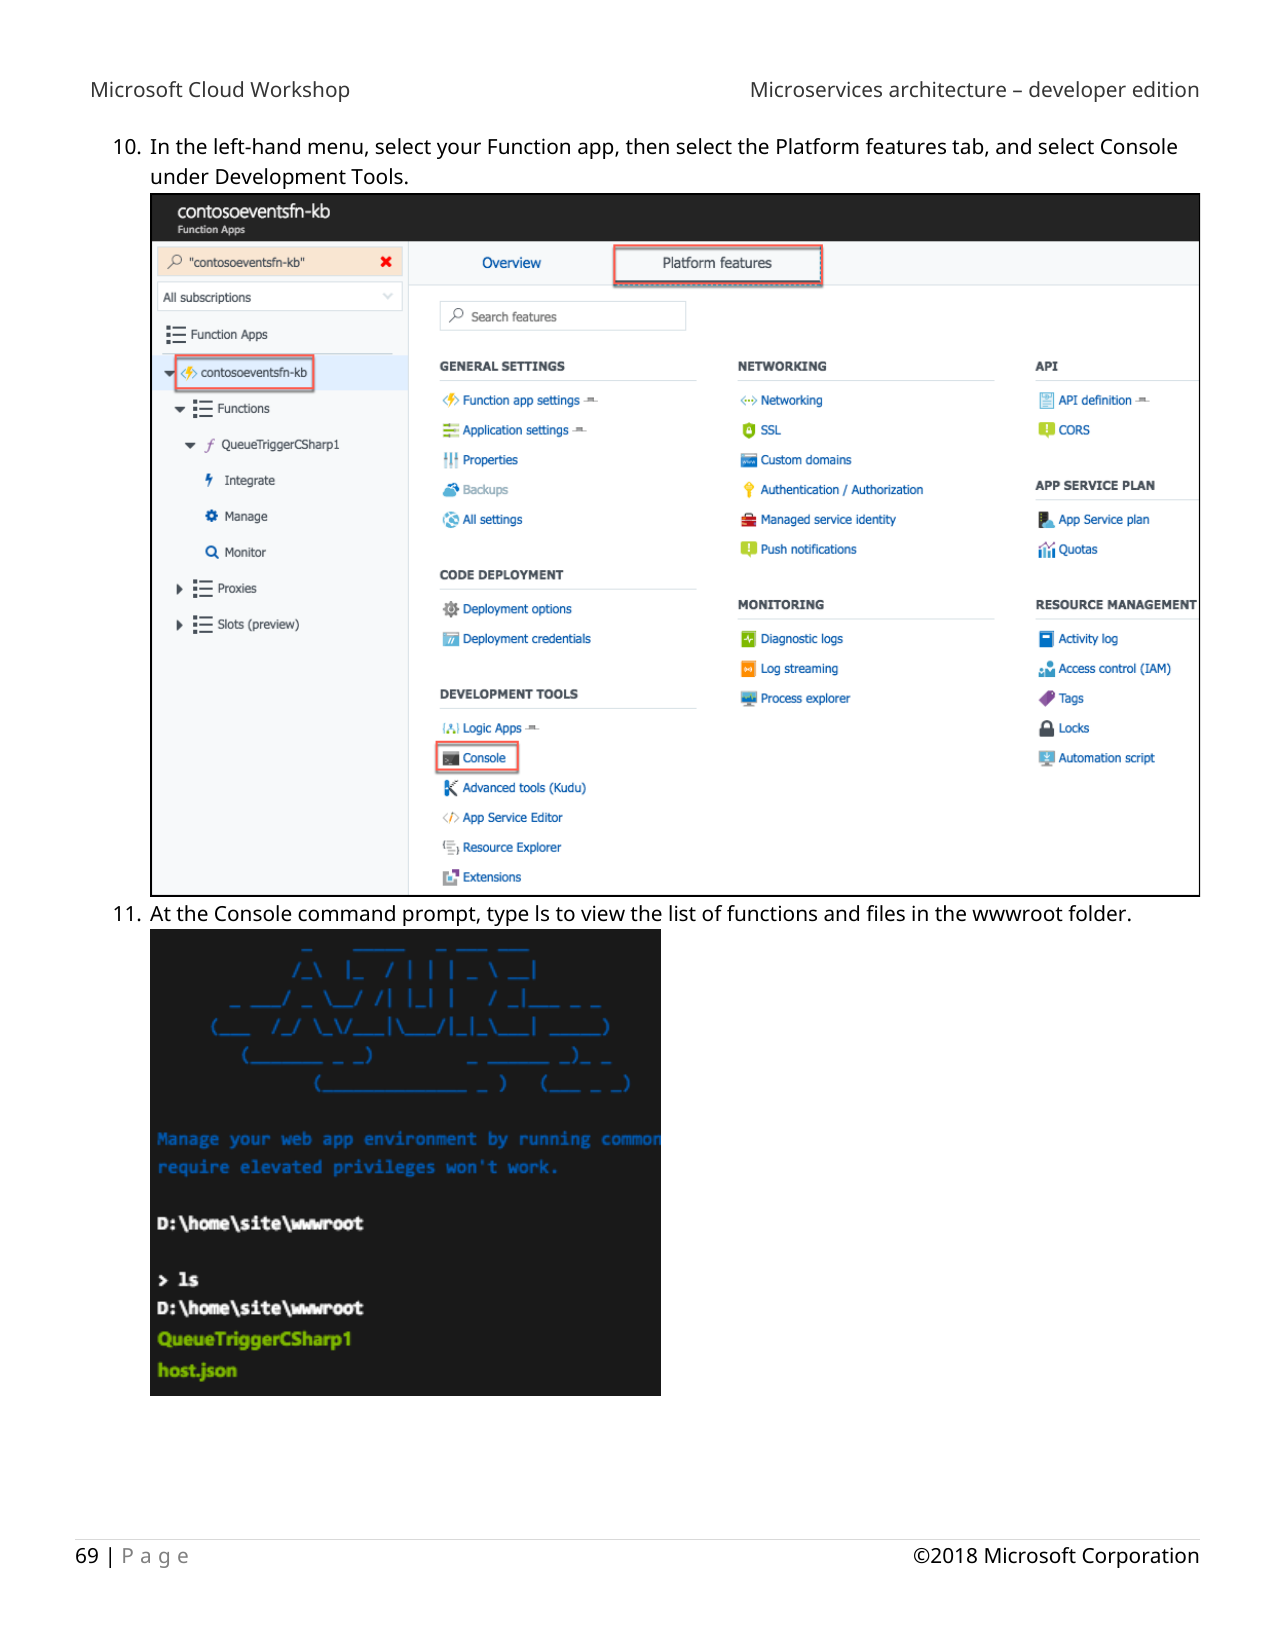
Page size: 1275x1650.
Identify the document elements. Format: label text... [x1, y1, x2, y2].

picture [150, 193, 1200, 897]
picture [150, 929, 661, 1396]
